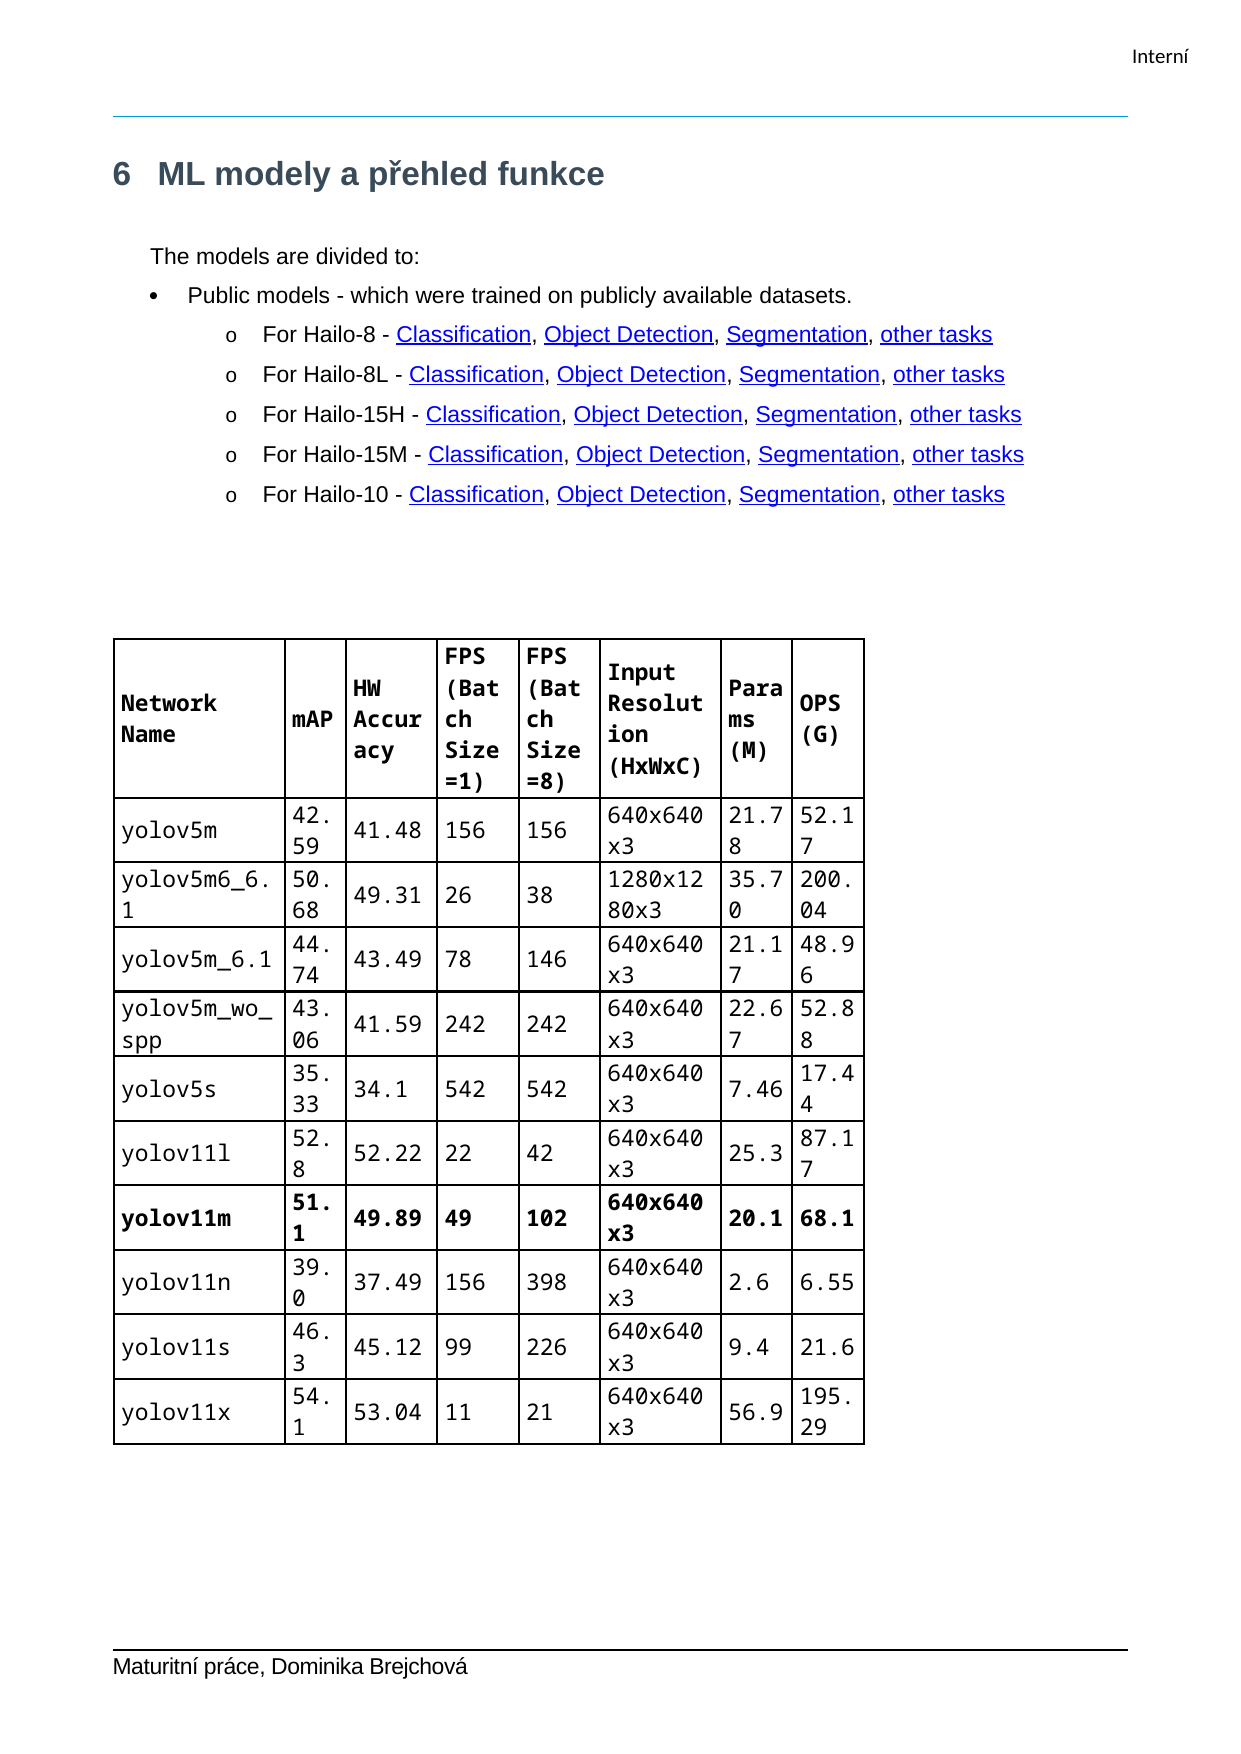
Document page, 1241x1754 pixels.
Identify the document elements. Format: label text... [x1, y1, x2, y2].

table_header mAP [286, 640, 345, 797]
table_cell 45.12 [347, 1315, 436, 1378]
table_cell 46.3 [286, 1315, 345, 1378]
table_cell 54.1 [286, 1380, 345, 1442]
table_cell 640x640x3 [601, 799, 720, 861]
table_cell 41.59 [347, 993, 436, 1055]
table_cell 25.3 [722, 1122, 791, 1184]
table_cell 52.88 [793, 993, 863, 1055]
table_cell 51.1 [286, 1186, 345, 1249]
table_cell 200.04 [793, 863, 863, 926]
table_cell 7.46 [722, 1057, 791, 1119]
list Public models - which were trained on publicly available datasets. [150, 282, 1128, 308]
table_header Params (M) [722, 640, 791, 797]
table_cell 640x640x3 [601, 928, 720, 990]
table_cell 156 [438, 1251, 518, 1313]
table_header HW Accuracy [347, 640, 436, 797]
table_header Network Name [115, 640, 284, 797]
list For Hailo-8L - Classification, Object Detection, Segmentation, other tasks [225, 361, 1128, 388]
table_cell 542 [520, 1057, 599, 1119]
table_cell 52.17 [793, 799, 863, 861]
table_cell 242 [520, 993, 599, 1055]
table_cell 44.74 [286, 928, 345, 990]
text The models are divided to: [150, 243, 1128, 269]
table_cell 56.9 [722, 1380, 791, 1442]
table_cell 640x640x3 [601, 1122, 720, 1184]
table_cell 49 [438, 1186, 518, 1249]
table_cell 21.17 [722, 928, 791, 990]
table_cell yolov5m_wo_spp [115, 993, 284, 1055]
table_cell 156 [520, 799, 599, 861]
table_cell 87.17 [793, 1122, 863, 1184]
table_cell 78 [438, 928, 518, 990]
table_cell 20.1 [722, 1186, 791, 1249]
table_cell 640x640x3 [601, 993, 720, 1055]
table_cell 640x640x3 [601, 1380, 720, 1442]
table_cell 640x640x3 [601, 1251, 720, 1313]
table_cell yolov5m6_6.1 [115, 863, 284, 926]
table_cell 41.48 [347, 799, 436, 861]
table_cell 102 [520, 1186, 599, 1249]
table_cell yolov5s [115, 1057, 284, 1119]
table_header Input Resolution (HxWxC) [601, 640, 720, 797]
table_cell 35.33 [286, 1057, 345, 1119]
table_cell 21 [520, 1380, 599, 1442]
table_cell yolov11x [115, 1380, 284, 1442]
table_cell 17.44 [793, 1057, 863, 1119]
table_cell yolov11l [115, 1122, 284, 1184]
subtitle ML modely a přehled funkce [112, 154, 1128, 193]
table_cell 68.1 [793, 1186, 863, 1249]
table_cell 49.31 [347, 863, 436, 926]
list For Hailo-10 - Classification, Object Detection, Segmentation, other tasks [225, 481, 1128, 509]
table_cell 242 [438, 993, 518, 1055]
table_cell 48.96 [793, 928, 863, 990]
table_cell 35.70 [722, 863, 791, 926]
table_cell yolov11m [115, 1186, 284, 1249]
table_cell 542 [438, 1057, 518, 1119]
table_cell yolov5m_6.1 [115, 928, 284, 990]
table_cell yolov11s [115, 1315, 284, 1378]
table_cell 34.1 [347, 1057, 436, 1119]
table_cell 38 [520, 863, 599, 926]
table_cell 99 [438, 1315, 518, 1378]
table_cell 2.6 [722, 1251, 791, 1313]
table_cell 156 [438, 799, 518, 861]
table_cell 26 [438, 863, 518, 926]
table_cell 43.06 [286, 993, 345, 1055]
table_cell 6.55 [793, 1251, 863, 1313]
table_cell 37.49 [347, 1251, 436, 1313]
table_cell 39.0 [286, 1251, 345, 1313]
table_cell 42.59 [286, 799, 345, 861]
table_cell yolov11n [115, 1251, 284, 1313]
table_cell 195.29 [793, 1380, 863, 1442]
list For Hailo-8 - Classification, Object Detection, Segmentation, other tasks [225, 321, 1128, 348]
table_cell 22.67 [722, 993, 791, 1055]
list For Hailo-15H - Classification, Object Detection, Segmentation, other tasks [225, 401, 1128, 429]
table_cell 42 [520, 1122, 599, 1184]
table_cell 146 [520, 928, 599, 990]
table_cell 21.6 [793, 1315, 863, 1378]
table_cell 640x640x3 [601, 1186, 720, 1249]
table_cell 226 [520, 1315, 599, 1378]
table_cell 11 [438, 1380, 518, 1442]
table_cell 640x640x3 [601, 1057, 720, 1119]
table_cell 22 [438, 1122, 518, 1184]
table_cell yolov5m [115, 799, 284, 861]
list For Hailo-15M - Classification, Object Detection, Segmentation, other tasks [225, 441, 1128, 469]
table_cell 9.4 [722, 1315, 791, 1378]
table_cell 1280x1280x3 [601, 863, 720, 926]
table_cell 21.78 [722, 799, 791, 861]
table_cell 52.8 [286, 1122, 345, 1184]
table_cell 52.22 [347, 1122, 436, 1184]
table_cell 53.04 [347, 1380, 436, 1442]
table_cell 640x640x3 [601, 1315, 720, 1378]
table_cell 398 [520, 1251, 599, 1313]
table_header FPS (Batch Size=1) [438, 640, 518, 797]
table_header FPS (Batch Size=8) [520, 640, 599, 797]
table_cell 49.89 [347, 1186, 436, 1249]
table_cell 50.68 [286, 863, 345, 926]
table_header OPS (G) [793, 640, 863, 797]
table_cell 43.49 [347, 928, 436, 990]
